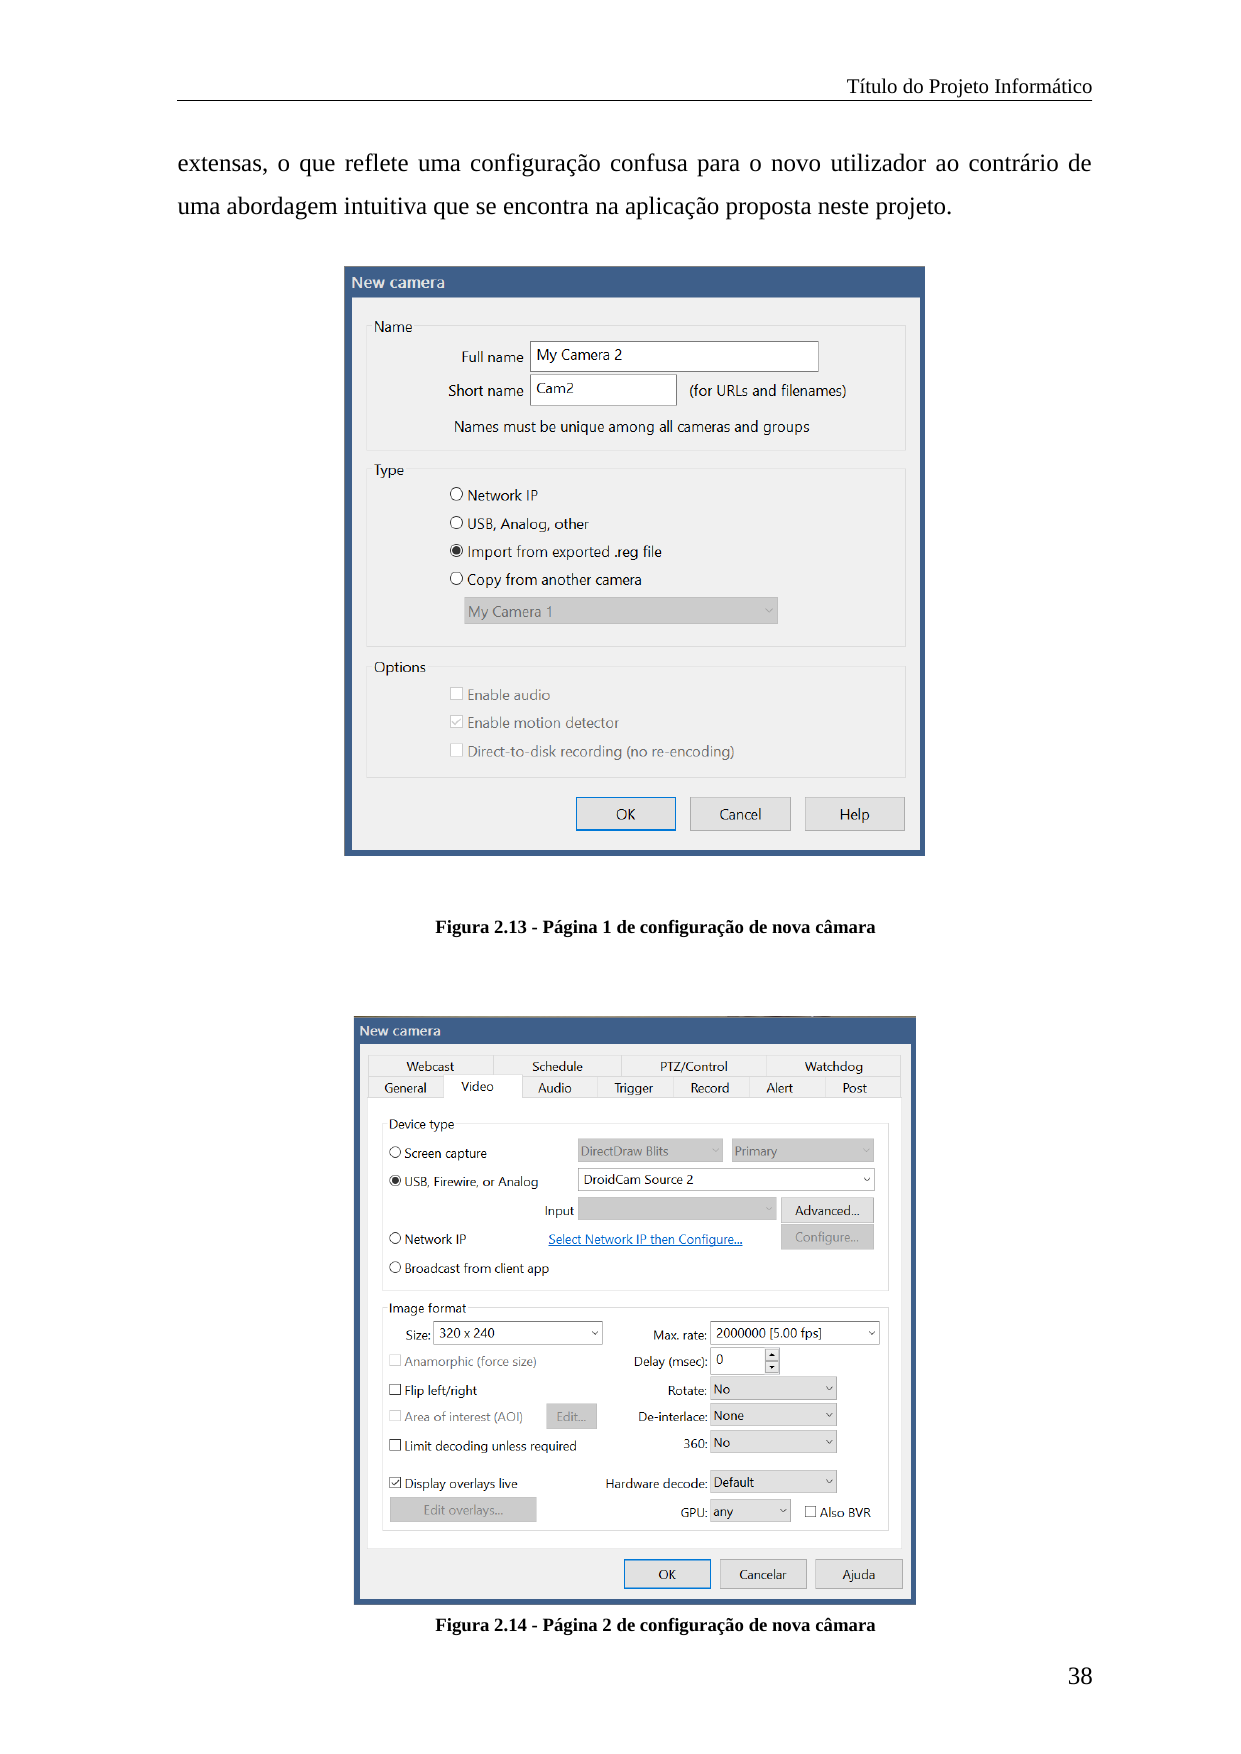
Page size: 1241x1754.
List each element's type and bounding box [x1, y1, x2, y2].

text [177, 148, 1092, 219]
picture [344, 266, 925, 856]
picture [353, 1016, 916, 1605]
